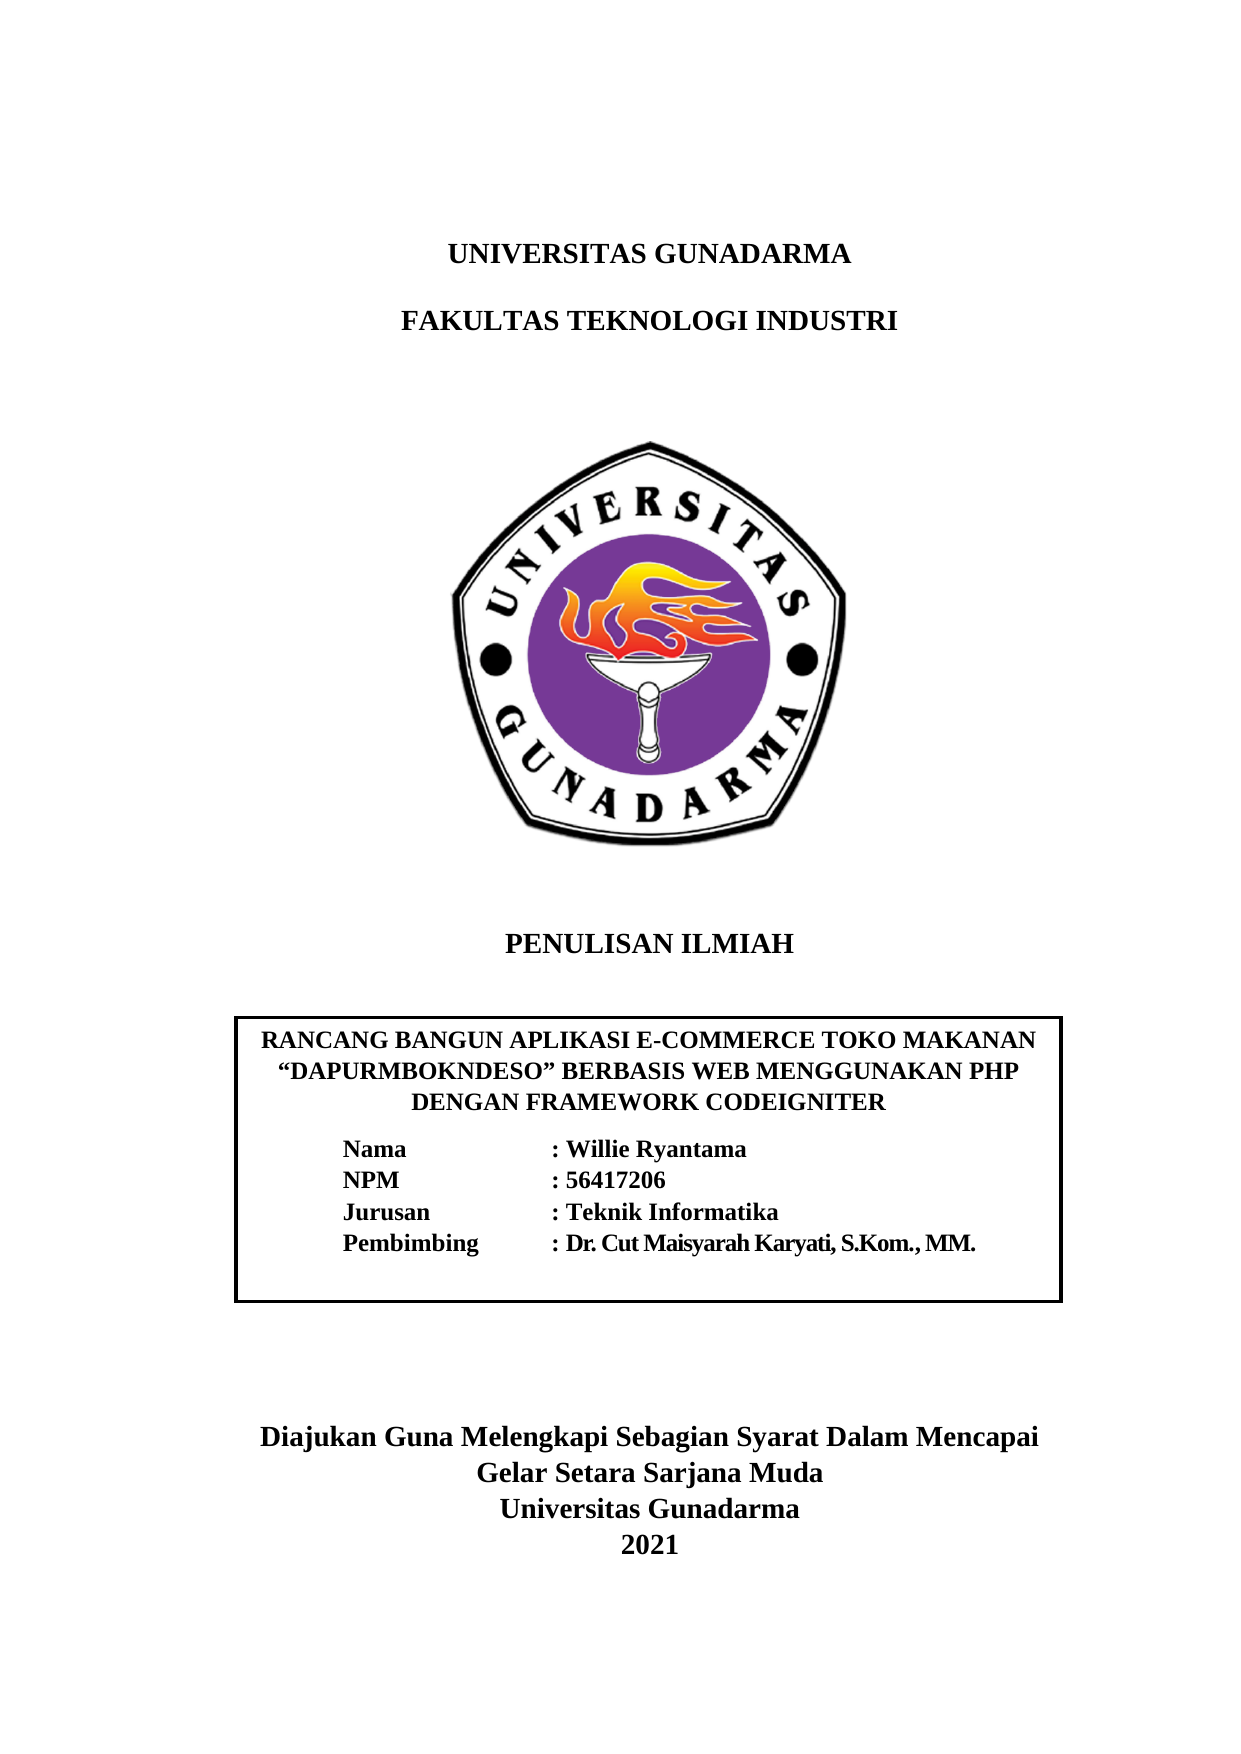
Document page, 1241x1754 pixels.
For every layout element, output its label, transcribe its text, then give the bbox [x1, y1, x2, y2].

text 2021 [236, 1527, 1063, 1561]
text FAKULTAS TEKNOLOGI INDUSTRI [236, 303, 1063, 337]
text UNIVERSITAS GUNADARMA [236, 236, 1063, 270]
text Gelar Setara Sarjana Muda [236, 1455, 1063, 1488]
text Universitas Gunadarma [236, 1491, 1063, 1524]
text Diajukan Guna Melengkapi Sebagian Syarat Dalam Mencapai [236, 1419, 1063, 1452]
text PENULISAN ILMIAH [236, 926, 1063, 960]
picture [442, 432, 855, 854]
